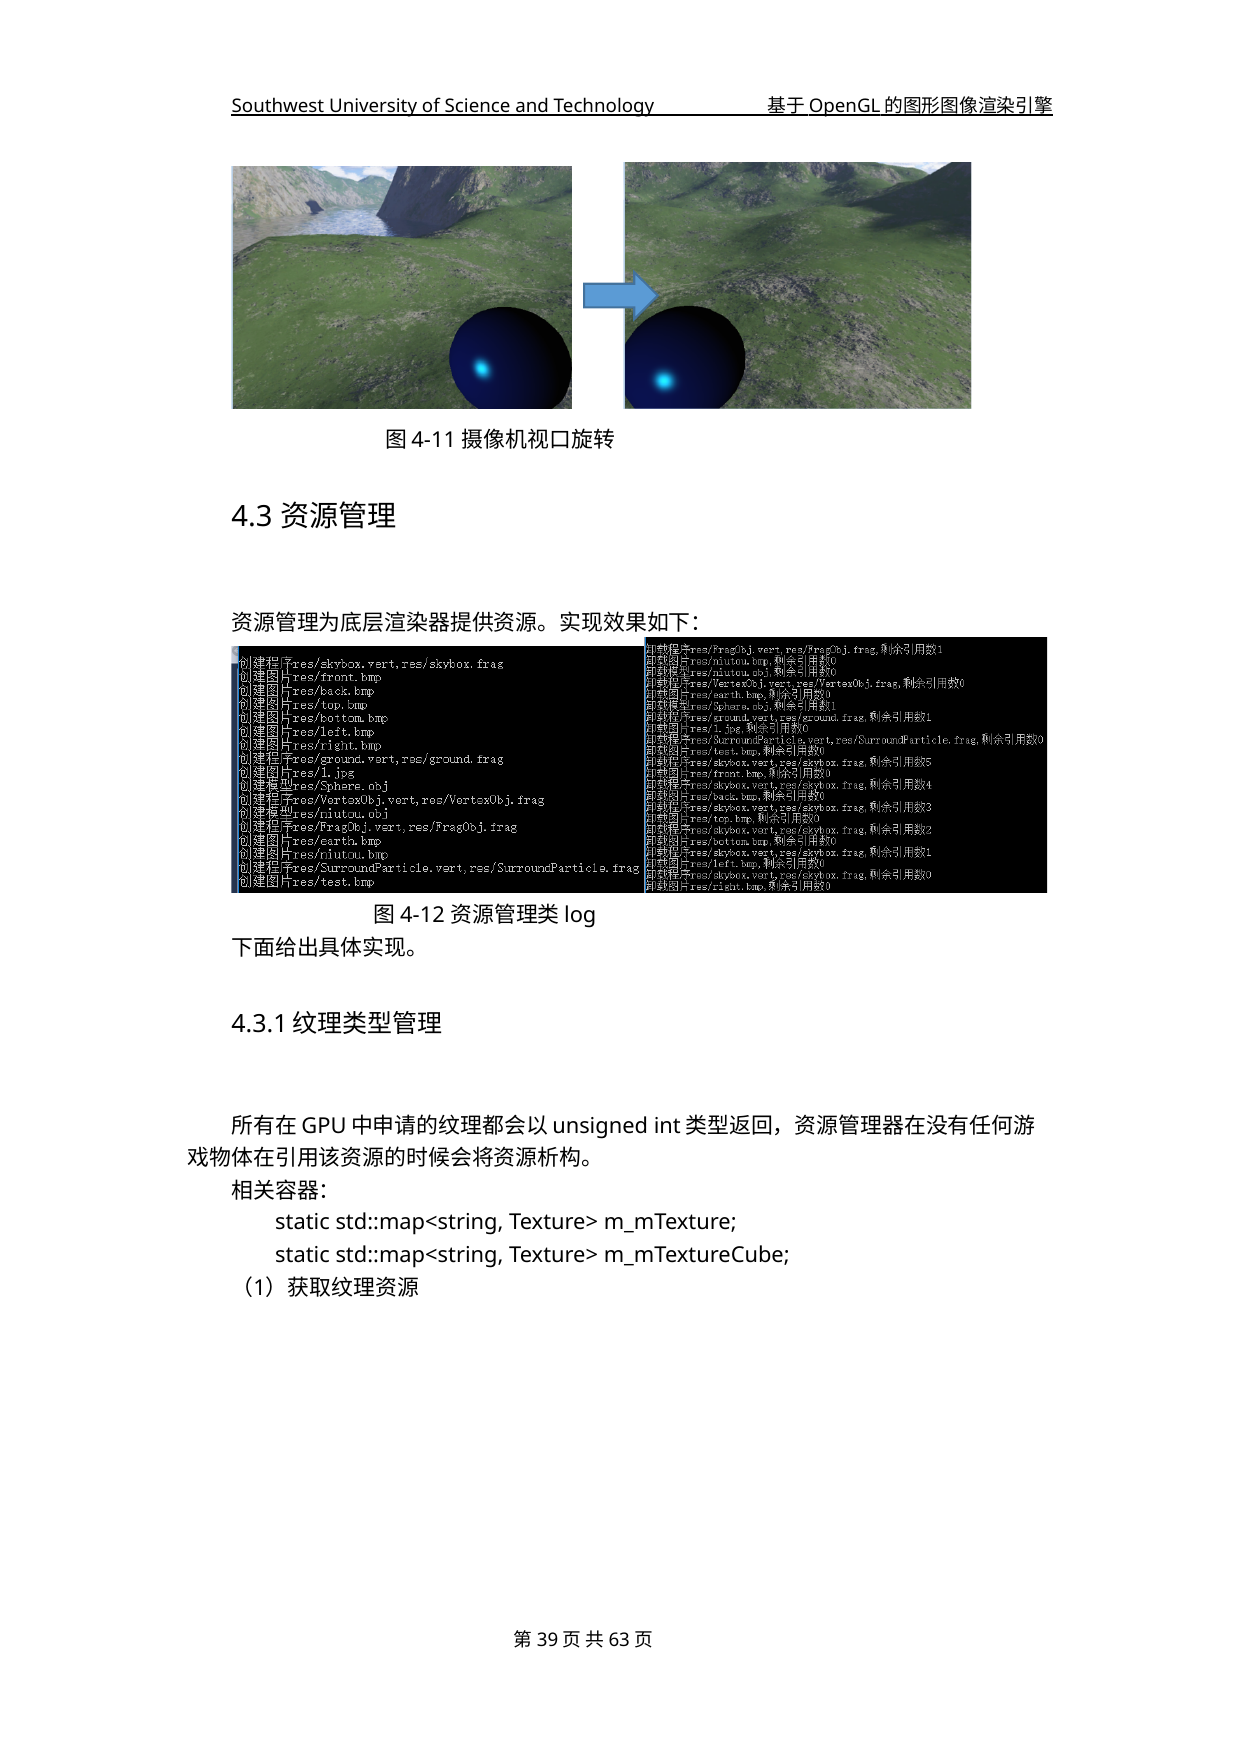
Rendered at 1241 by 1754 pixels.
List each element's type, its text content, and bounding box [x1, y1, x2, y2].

subtitle 4.3.1纹理类型管理 [187, 989, 1053, 1054]
picture [231, 637, 1048, 893]
text static std::map<string, Texture> m_mTextureCube; [187, 1237, 1053, 1270]
picture [623, 162, 972, 409]
picture [231, 166, 572, 409]
text 资源管理为底层渲染器提供资源。实现效果如下： [187, 604, 1053, 637]
text 图4-12 资源管理类log [187, 897, 1053, 929]
text 相关容器： [187, 1172, 1053, 1205]
text 所有在GPU中申请的纹理都会以unsigned int类型返回，资源管理器在没有任何游戏物体在引用该资源的时候会将资源析构。 [187, 1107, 1053, 1172]
text 下面给出具体实现。 [187, 929, 1053, 962]
subtitle 4.3 资源管理 [187, 482, 1053, 547]
text 图4-11 摄像机视口旋转 [187, 422, 1053, 454]
text static std::map<string, Texture> m_mTexture; [187, 1205, 1053, 1237]
text （1）获取纹理资源 [187, 1270, 1053, 1302]
